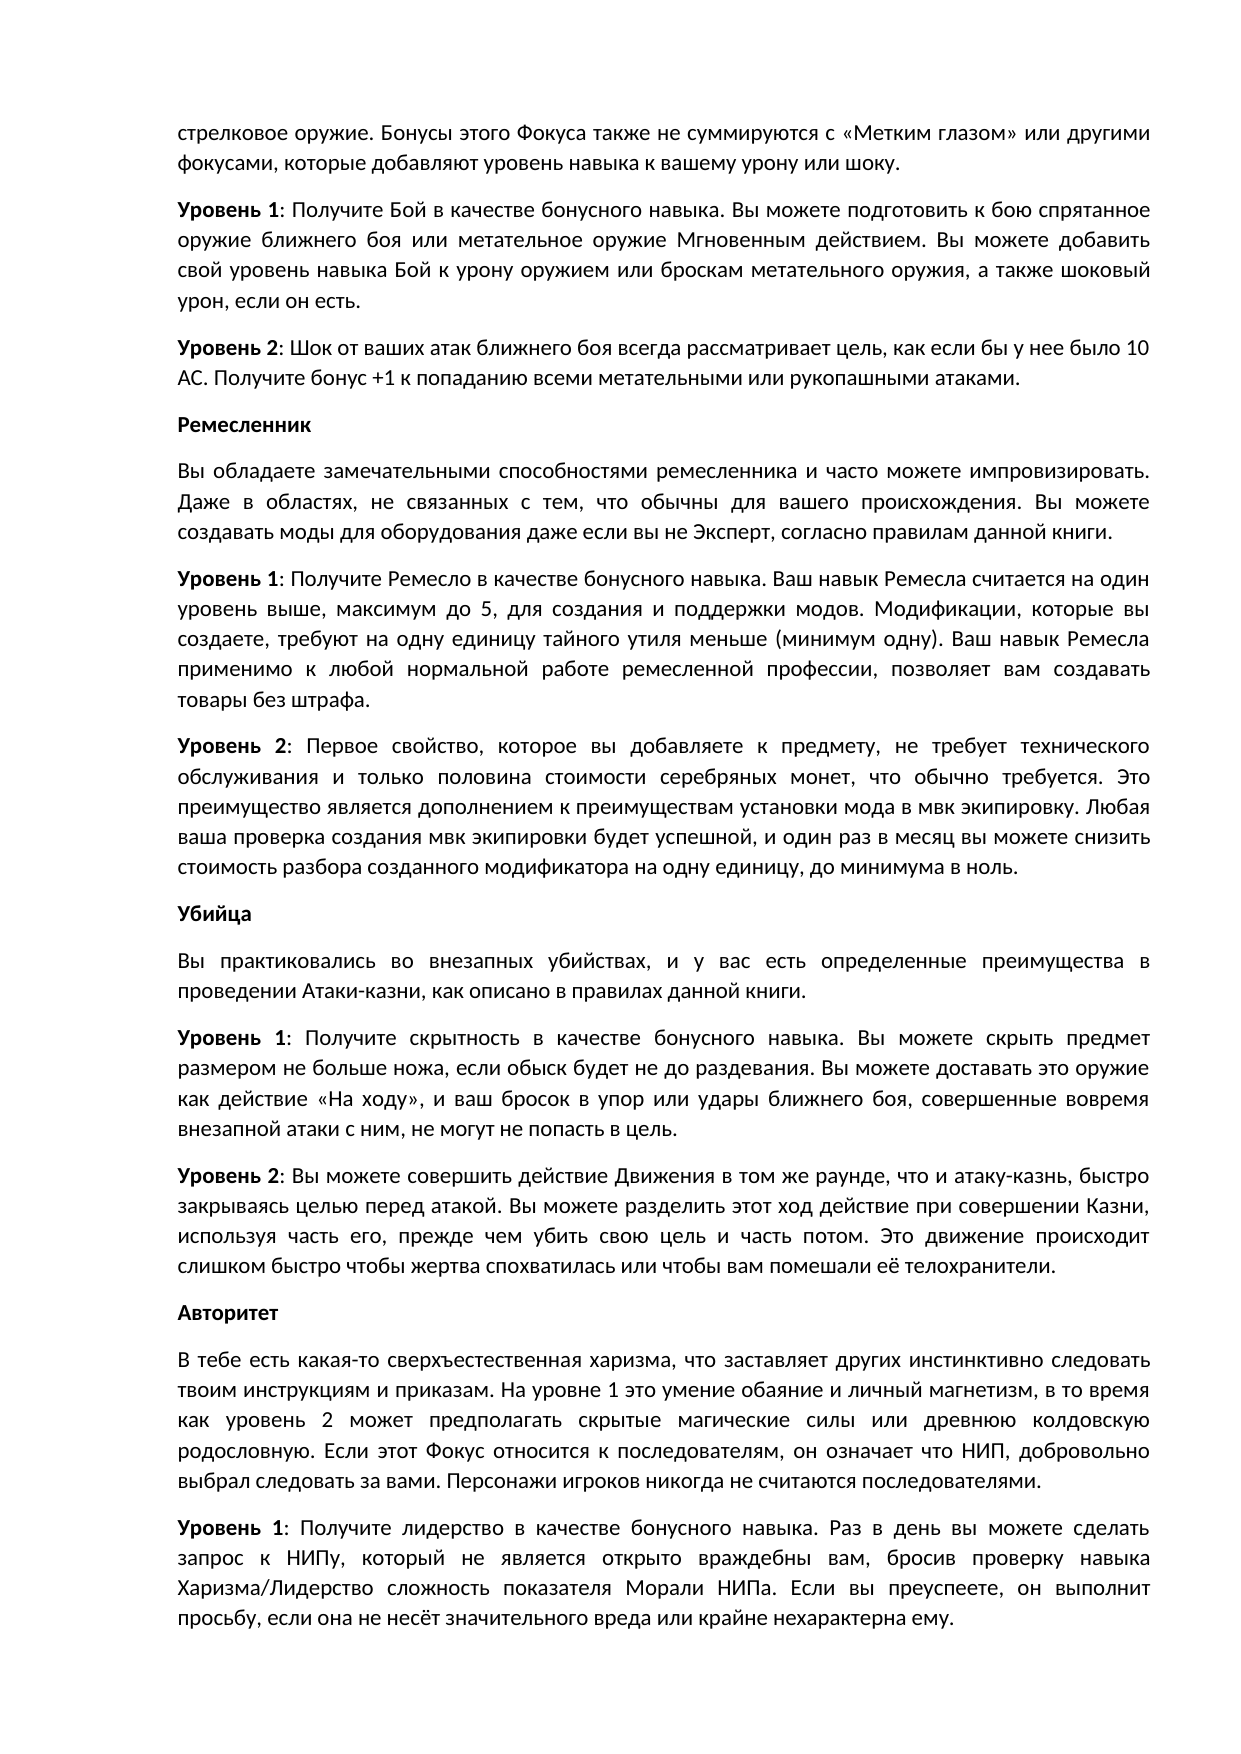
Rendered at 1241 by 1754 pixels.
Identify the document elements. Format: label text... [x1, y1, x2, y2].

text Убийца [177, 899, 1152, 927]
text Уровень 2: Вы можете совершить действие Движения в том же раунде, что и атаку-казнь, быстро закрываясь целью перед атакой. Вы можете разделить этот ход действие при совершении Казни, используя часть его, прежде чем убить свою цель и часть потом. Это движение происходит слишком быстро чтобы жертва спохватилась или чтобы вам помешали её телохранители. [177, 1161, 1152, 1279]
text Ремесленник [177, 410, 1152, 438]
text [177, 118, 1152, 176]
text В тебе есть какая-то сверхъестественная харизма, что заставляет других инстинктивно следовать твоим инструкциям и приказам. На уровне 1 это умение обаяние и личный магнетизм, в то время как уровень 2 может предполагать скрытые магические силы или древнюю колдовскую родословную. Если этот Фокус относится к последователям, он означает что НИП, добровольно выбрал следовать за вами. Персонажи игроков никогда не считаются последователями. [177, 1345, 1152, 1494]
text Авторитет [177, 1298, 1152, 1326]
text Уровень 1: Получите Ремесло в качестве бонусного навыка. Ваш навык Ремесла считается на один уровень выше, максимум до 5, для создания и поддержки модов. Модификации, которые вы создаете, требуют на одну единицу тайного утиля меньше (минимум одну). Ваш навык Ремесла применимо к любой нормальной работе ремесленной профессии, позволяет вам создавать товары без штрафа. [177, 564, 1152, 713]
text Уровень 2: Шок от ваших атак ближнего боя всегда рассматривает цель, как если бы у нее было 10 AC. Получите бонус +1 к попаданию всеми метательными или рукопашными атаками. [177, 333, 1152, 391]
text Уровень 1: Получите Бой в качестве бонусного навыка. Вы можете подготовить к бою спрятанное оружие ближнего боя или метательное оружие Мгновенным действием. Вы можете добавить свой уровень навыка Бой к урону оружием или броскам метательного оружия, а также шоковый урон, если он есть. [177, 195, 1152, 314]
text Вы практиковались во внезапных убийствах, и у вас есть определенные преимущества в проведении Атаки-казни, как описано в правилах данной книги. [177, 946, 1152, 1004]
text Уровень 1: Получите лидерство в качестве бонусного навыка. Раз в день вы можете сделать запрос к НИПу, который не является открыто враждебны вам, бросив проверку навыка Харизма/Лидерство сложность показателя Морали НИПа. Если вы преуспеете, он выполнит просьбу, если она не несёт значительного вреда или крайне нехарактерна ему. [177, 1513, 1152, 1632]
text Вы обладаете замечательными способностями ремесленника и часто можете импровизировать. Даже в областях, не связанных с тем, что обычны для вашего происхождения. Вы можете создавать моды для оборудования даже если вы не Эксперт, согласно правилам данной книги. [177, 457, 1152, 545]
text Уровень 2: Первое свойство, которое вы добавляете к предмету, не требует технического обслуживания и только половина стоимости серебряных монет, что обычно требуется. Это преимущество является дополнением к преимуществам установки мода в мвк экипировку. Любая ваша проверка создания мвк экипировки будет успешной, и один раз в месяц вы можете снизить стоимость разбора созданного модификатора на одну единицу, до минимума в ноль. [177, 732, 1152, 881]
text Уровень 1: Получите скрытность в качестве бонусного навыка. Вы можете скрыть предмет размером не больше ножа, если обыск будет не до раздевания. Вы можете доставать это оружие как действие «На ходу», и ваш бросок в упор или удары ближнего боя, совершенные вовремя внезапной атаки с ним, не могут не попасть в цель. [177, 1023, 1152, 1142]
